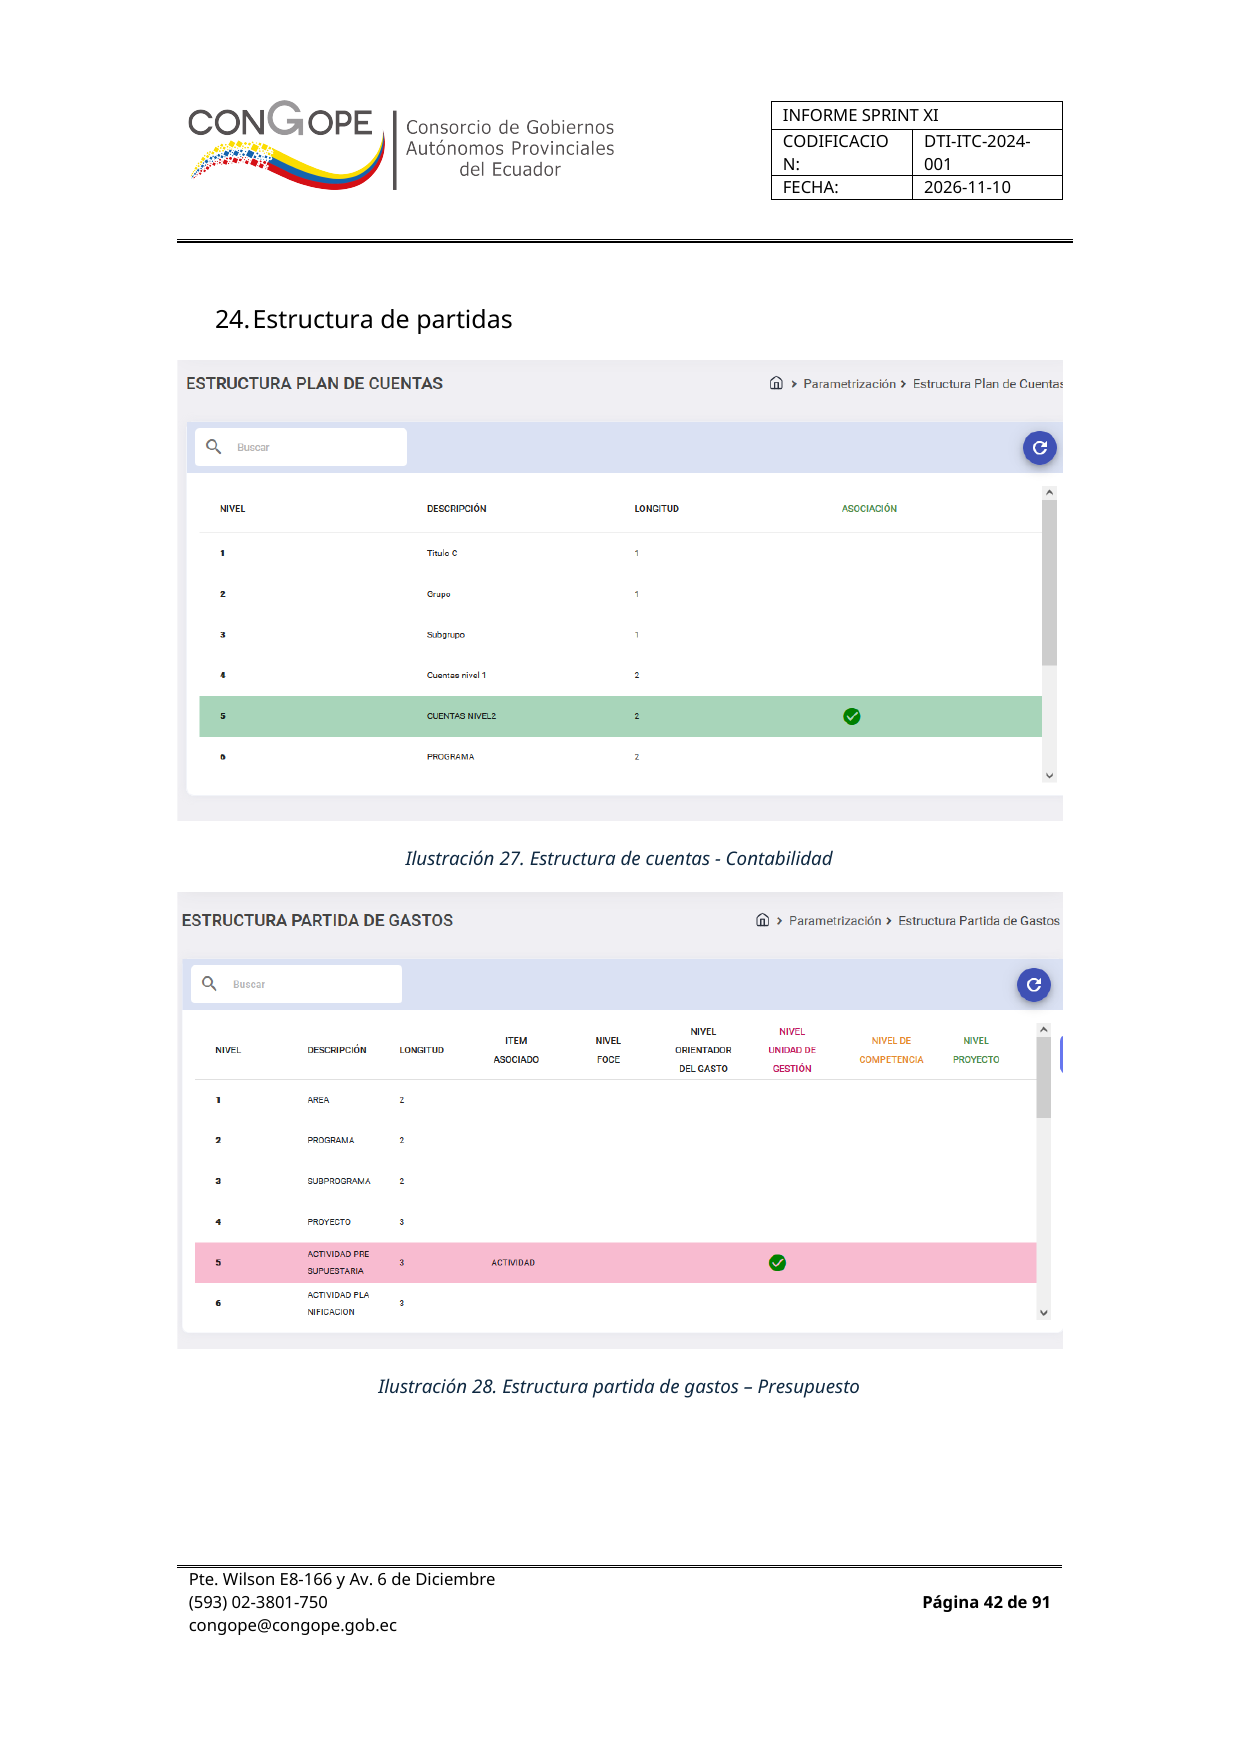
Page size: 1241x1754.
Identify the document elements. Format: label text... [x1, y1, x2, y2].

text Ilustración 28. Estructura partida de gastos – Presupuesto [177, 1373, 1063, 1399]
list Estructura de partidas [215, 301, 1063, 336]
text Ilustración 27. Estructura de cuentas - Contabilidad [177, 846, 1063, 871]
picture [188, 100, 614, 190]
picture [177, 360, 1063, 821]
picture [177, 892, 1063, 1349]
